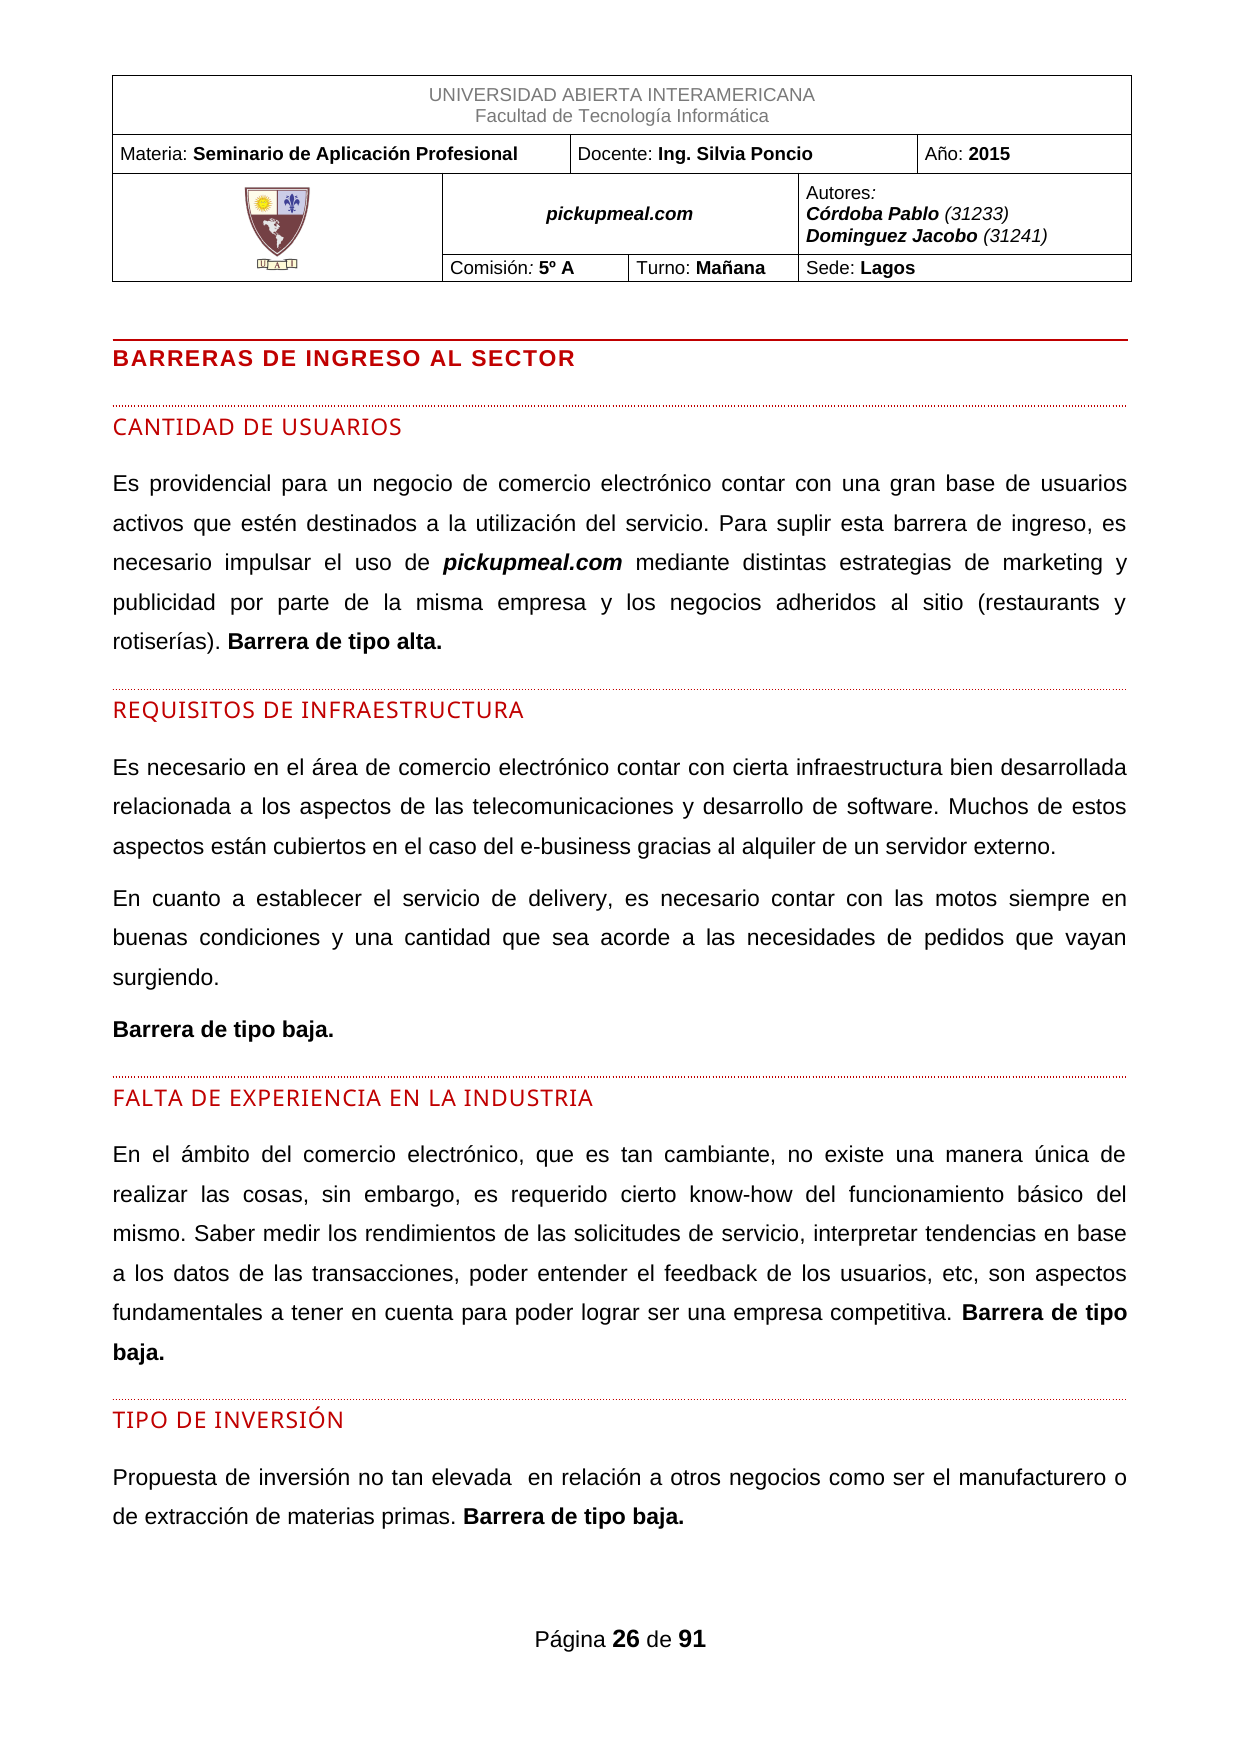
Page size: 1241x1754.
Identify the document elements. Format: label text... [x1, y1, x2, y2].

text Es providencial para un negocio de comercio electrónico contar con una gran base de usuarios activos que estén destinados a la utilización del servicio. Para suplir esta barrera de ingreso, es necesario impulsar el uso de pickupmeal.com mediante distintas estrategias de marketing y publicidad por parte de la misma empresa y los negocios adheridos al sitio (restaurants y rotiserías). Barrera de tipo alta. [112, 470, 1128, 655]
picture [230, 182, 325, 273]
subtitle Barreras de ingreso al sector [112, 340, 1128, 371]
subtitle cantidad de usuarios [112, 405, 1128, 442]
subtitle Falta de experiencia en la industria [112, 1076, 1128, 1113]
text Es necesario en el área de comercio electrónico contar con cierta infraestructura bien desarrollada relacionada a los aspectos de las telecomunicaciones y desarrollo de software. Muchos de estos aspectos están cubiertos en el caso del e-business gracias al alquiler de un servidor externo. [112, 754, 1128, 859]
subtitle Requisitos de infraestructura [112, 689, 1128, 726]
text Propuesta de inversión no tan elevada en relación a otros negocios como ser el manufacturero o de extracción de materias primas. Barrera de tipo baja. [112, 1464, 1128, 1530]
text En cuanto a establecer el servicio de delivery, es necesario contar con las motos siempre en buenas condiciones y una cantidad que sea acorde a las necesidades de pedidos que vayan surgiendo. [112, 885, 1128, 990]
text Barrera de tipo baja. [112, 1016, 1128, 1042]
subtitle Tipo de inversión [112, 1399, 1128, 1436]
text En el ámbito del comercio electrónico, que es tan cambiante, no existe una manera única de realizar las cosas, sin embargo, es requerido cierto know-how del funcionamiento básico del mismo. Saber medir los rendimientos de las solicitudes de servicio, interpretar tendencias en base a los datos de las transacciones, poder entender el feedback de los usuarios, etc, son aspectos fundamentales a tener en cuenta para poder lograr ser una empresa competitiva. Barrera de tipo baja. [112, 1141, 1128, 1365]
